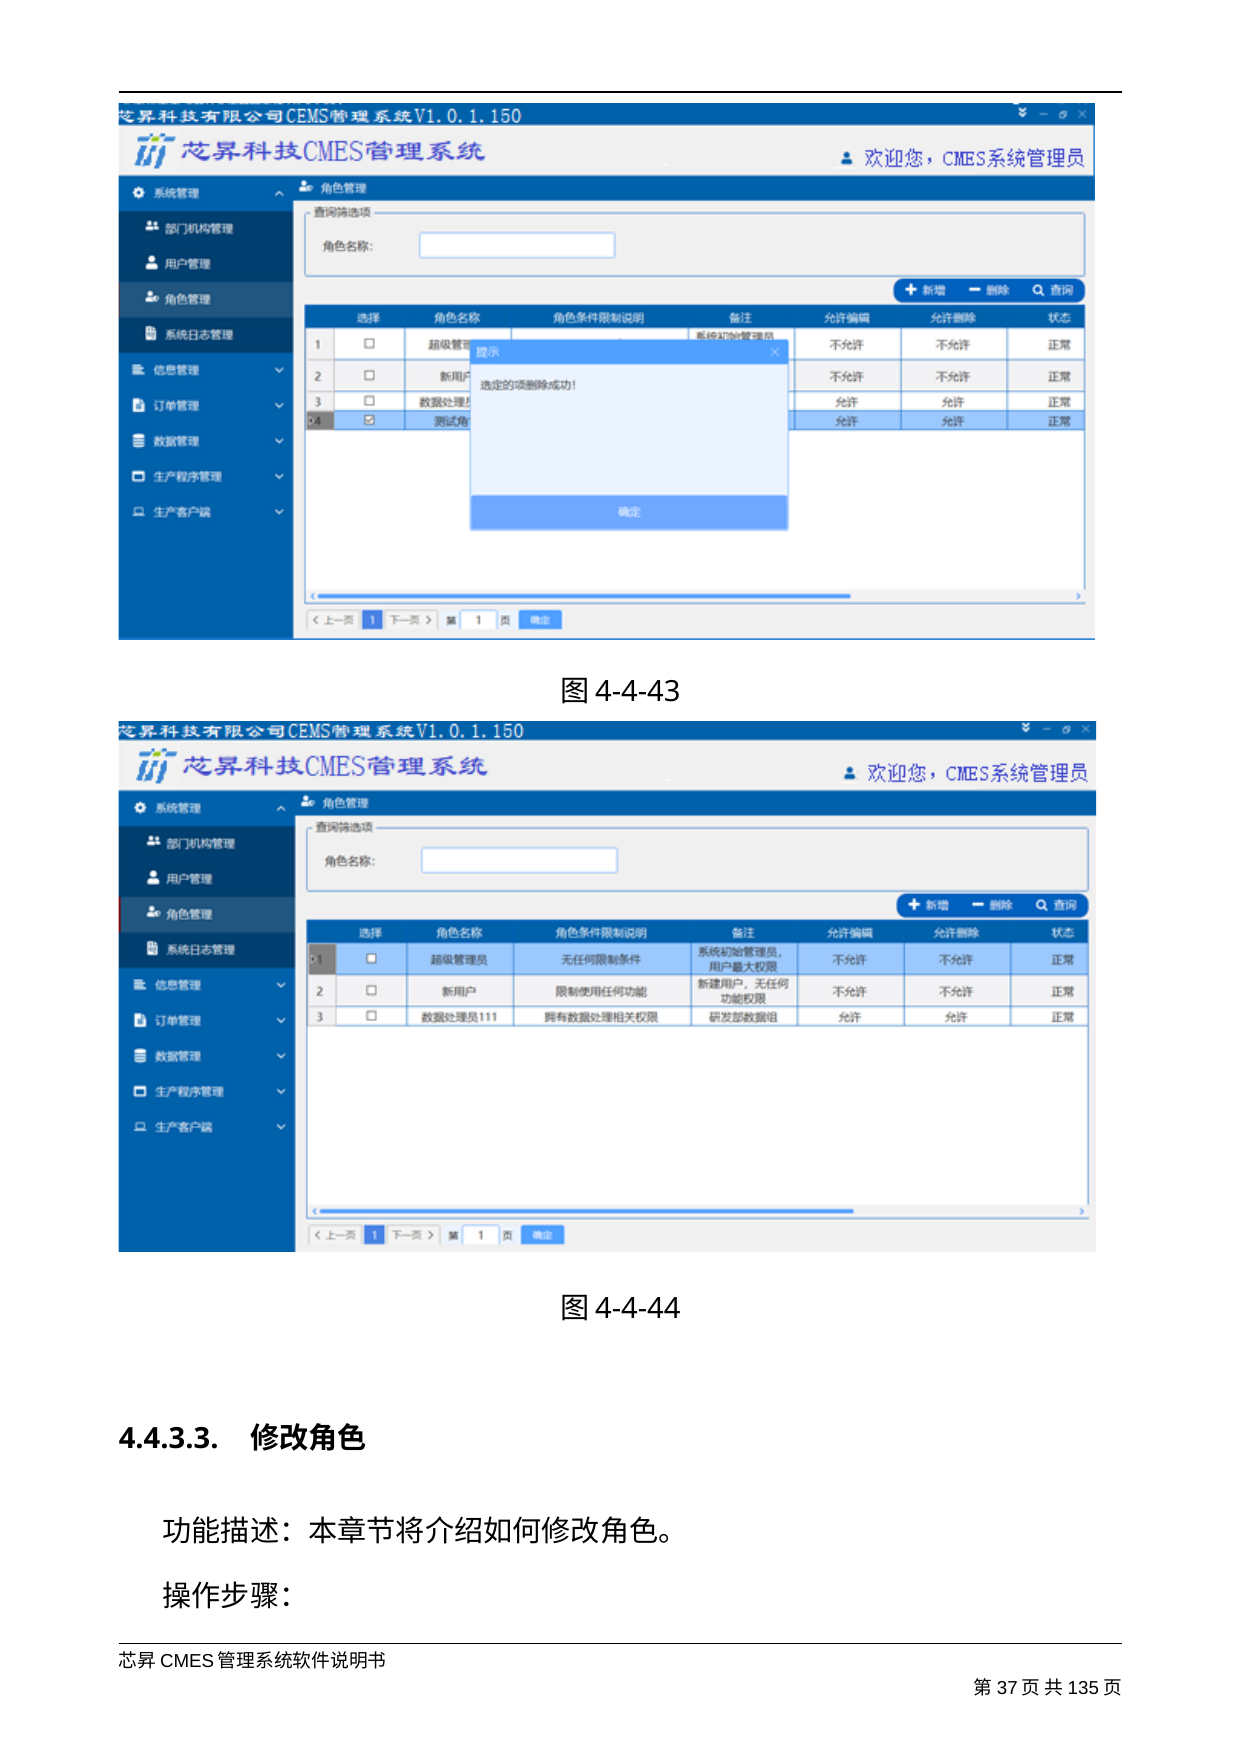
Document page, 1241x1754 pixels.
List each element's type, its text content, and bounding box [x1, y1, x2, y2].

picture [118, 721, 1097, 1252]
list 功能描述：本章节将介绍如何修改角色。 [162, 1496, 1122, 1561]
list 图4-4-43 [118, 656, 1122, 721]
list 图4-4-44 [118, 1274, 1122, 1339]
picture [118, 103, 1095, 640]
list 修改角色 [118, 1404, 1122, 1469]
list 操作步骤： [162, 1561, 1122, 1626]
